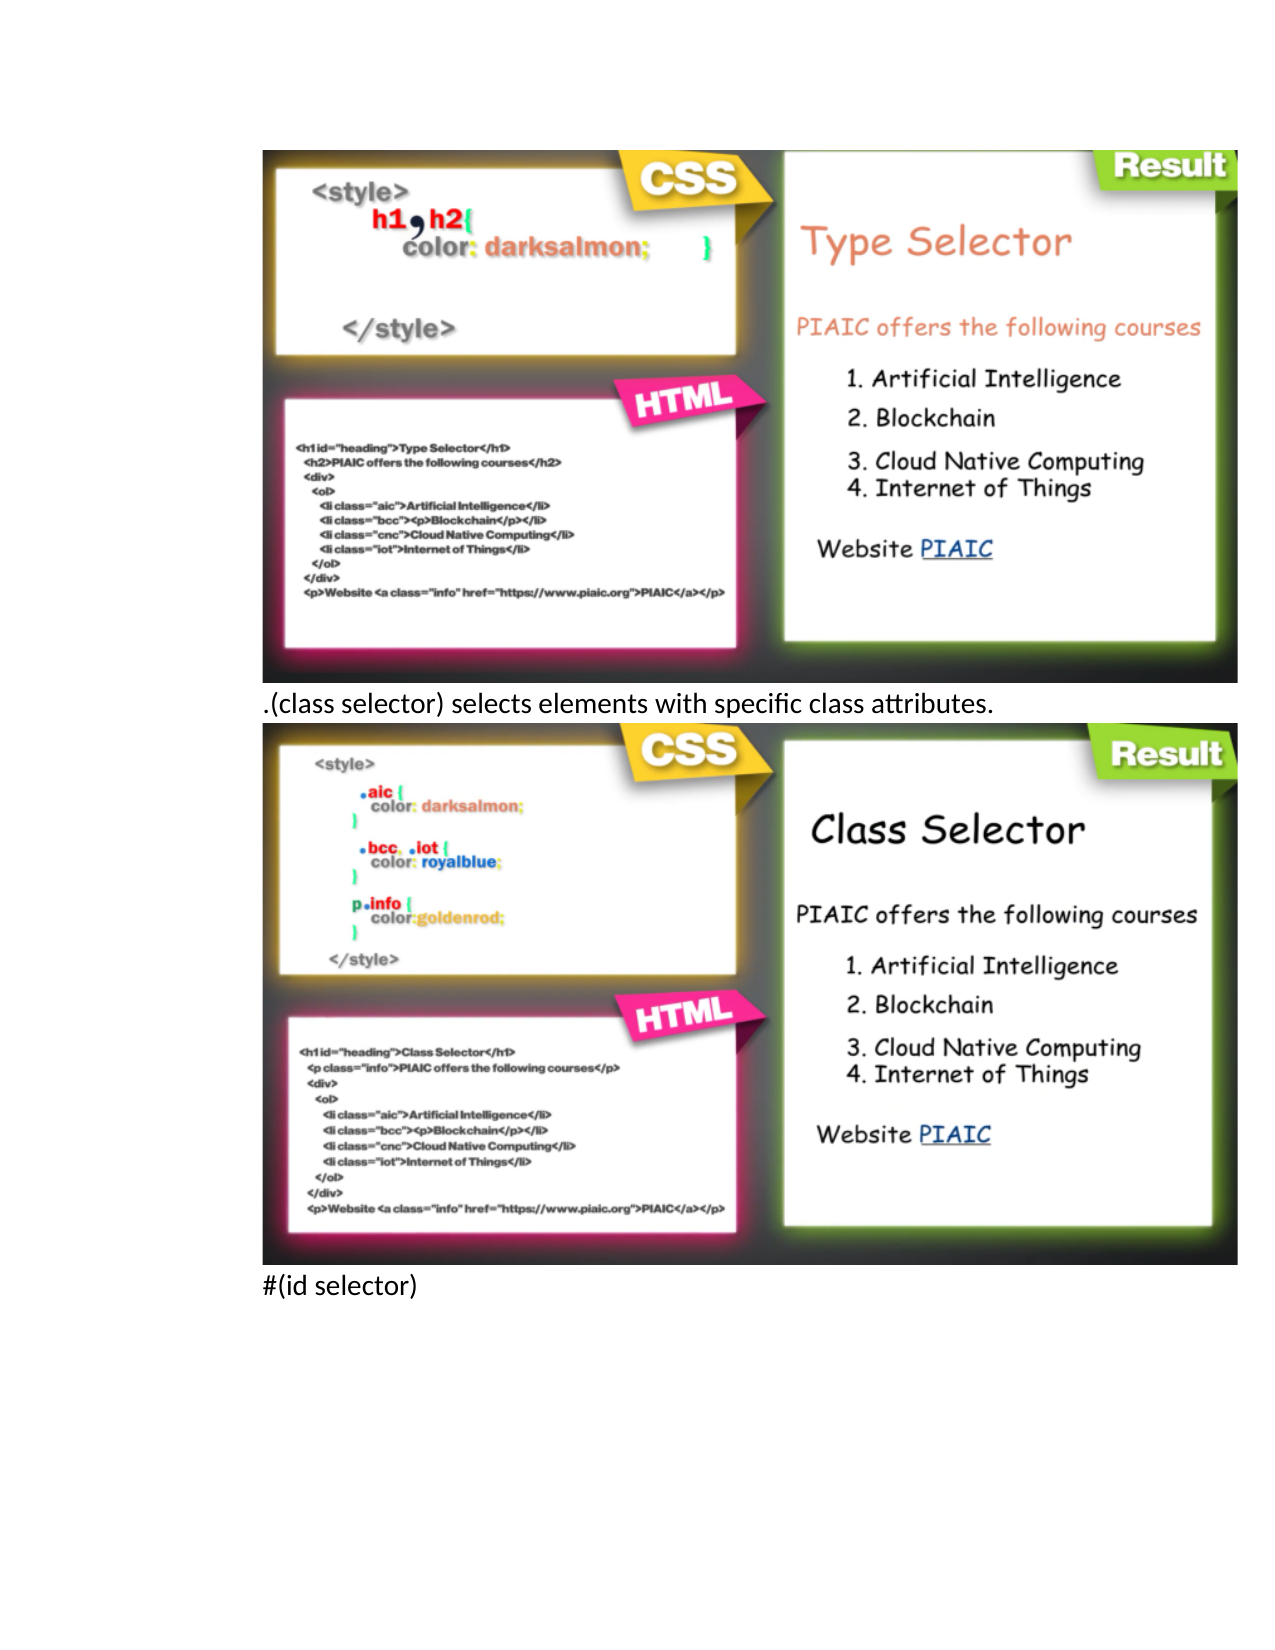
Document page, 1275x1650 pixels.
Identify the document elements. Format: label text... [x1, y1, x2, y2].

list .(class selector) selects elements with specific class attributes. [262, 685, 1125, 721]
picture [262, 150, 1238, 683]
list #(id selector) [262, 1267, 1125, 1302]
picture [262, 723, 1238, 1265]
